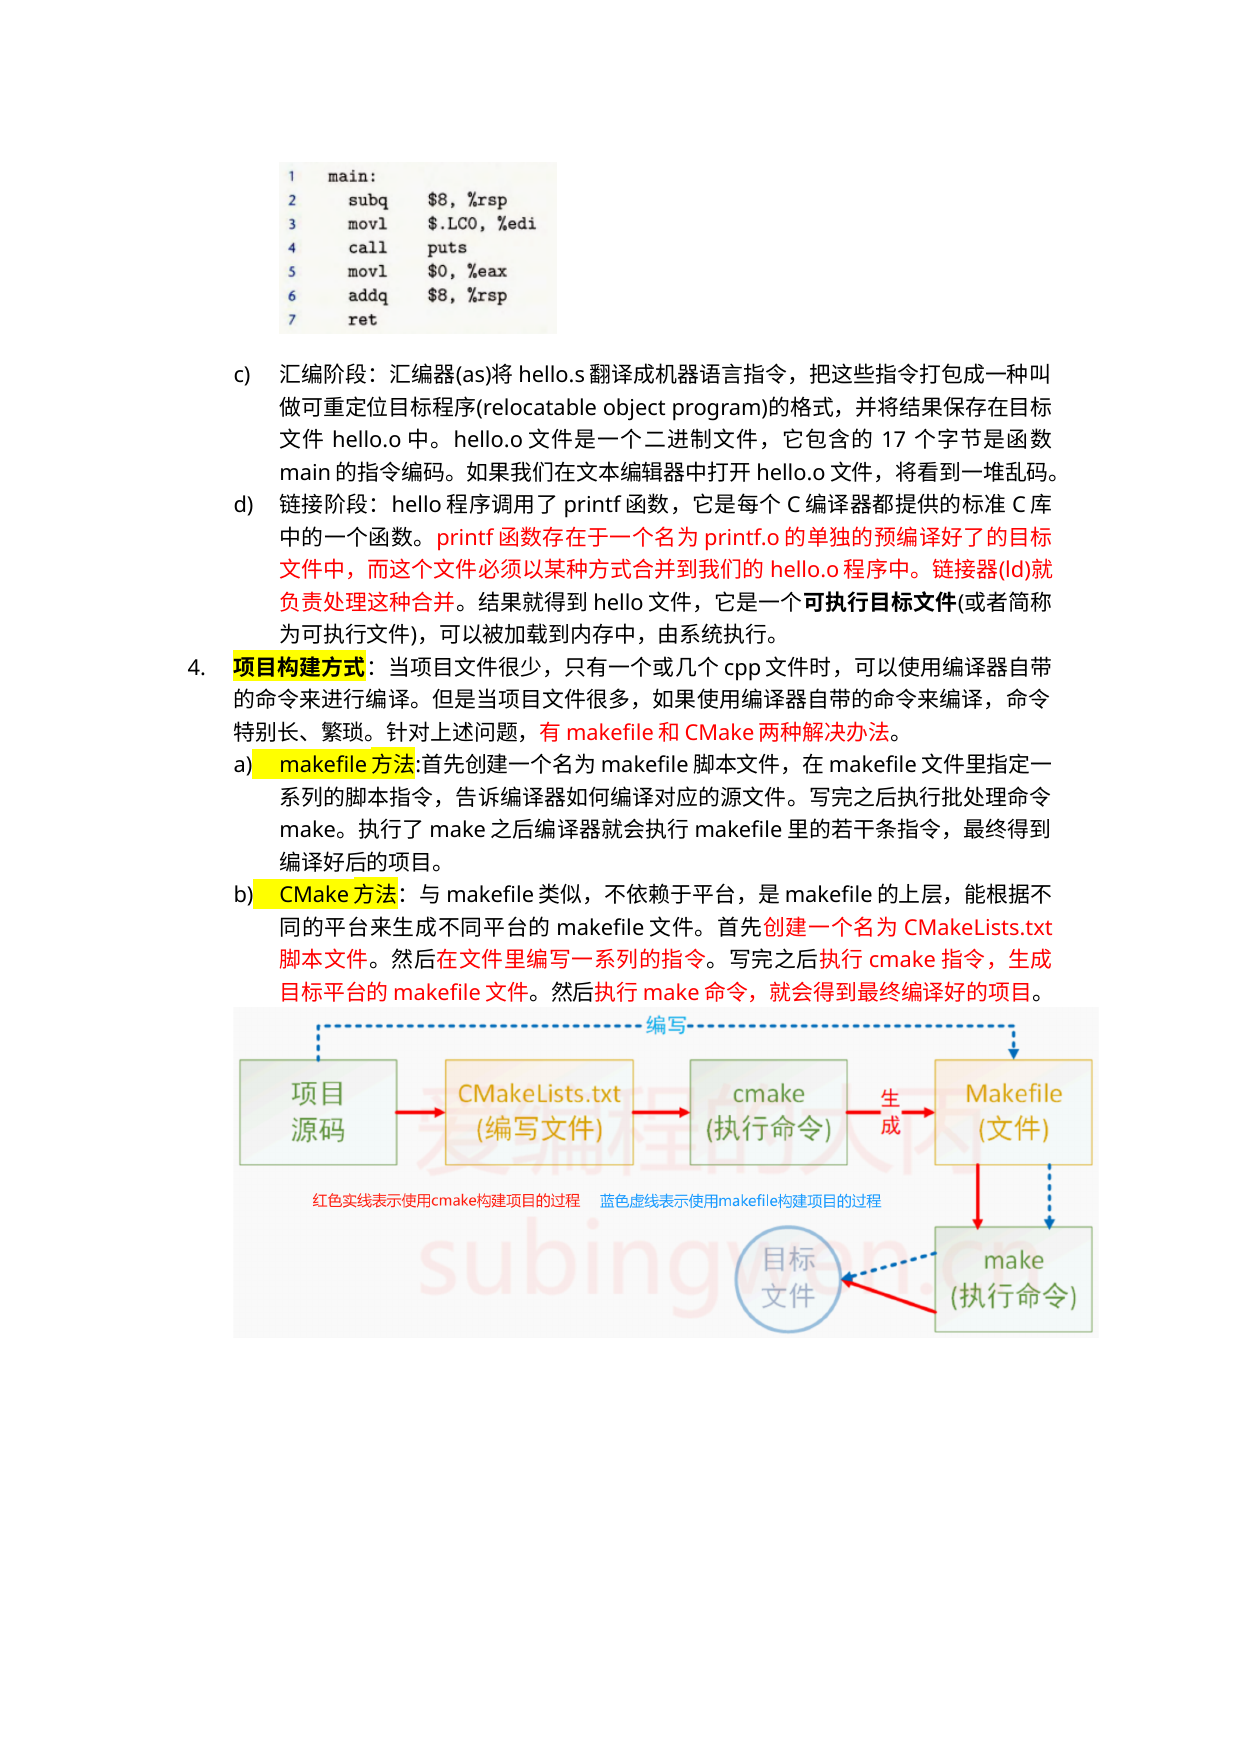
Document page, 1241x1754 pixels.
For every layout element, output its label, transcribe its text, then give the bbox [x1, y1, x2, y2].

picture [279, 162, 557, 334]
list 汇编阶段：汇编器(as)将hello.s翻译成机器语言指令，把这些指令打包成一种叫做可重定位目标程序(relocatable object program)的格式，并将结果保存在目标文件 hello.o中。hello.o文件是一个二进制文件，它包含的17 个字节是函数 main的指令编码。如果我们在文本编辑器中打开 hello.o文件，将看到一堆乱码。 [233, 357, 1053, 487]
list CMake方法：与makefile类似，不依赖于平台，是makefile的上层，能根据不同的平台来生成不同平台的makefile文件。首先创建一个名为CMakeLists.txt脚本文件。然后在文件里编写一系列的指令。写完之后执行cmake指令，生成目标平台的makefile文件。然后执行make命令，就会得到最终编译好的项目。 [233, 877, 1053, 1007]
list 链接阶段：hello程序调用了printf函数，它是每个C编译器都提供的标准C库中的一个函数。printf函数存在于一个名为printf.o的单独的预编译好了的目标文件中，而这个文件必须以某种方式合并到我们的hello.o程序中。链接器(ld)就负责处理这种合并。结果就得到hello文件，它是一个可执行目标文件(或者简称为可执行文件)，可以被加载到内存中，由系统执行。 [233, 487, 1053, 649]
picture [233, 1007, 1099, 1338]
list 项目构建方式：当项目文件很少，只有一个或几个cpp文件时，可以使用编译器自带的命令来进行编译。但是当项目文件很多，如果使用编译器自带的命令来编译，命令特别长、繁琐。针对上述问题，有makefile和CMake两种解决办法。 [187, 649, 1053, 747]
list makefile方法:首先创建一个名为makefile脚本文件，在makefile文件里指定一系列的脚本指令，告诉编译器如何编译对应的源文件。写完之后执行批处理命令make。执行了make之后编译器就会执行makefile里的若干条指令，最终得到编译好后的项目。 [233, 747, 1053, 877]
